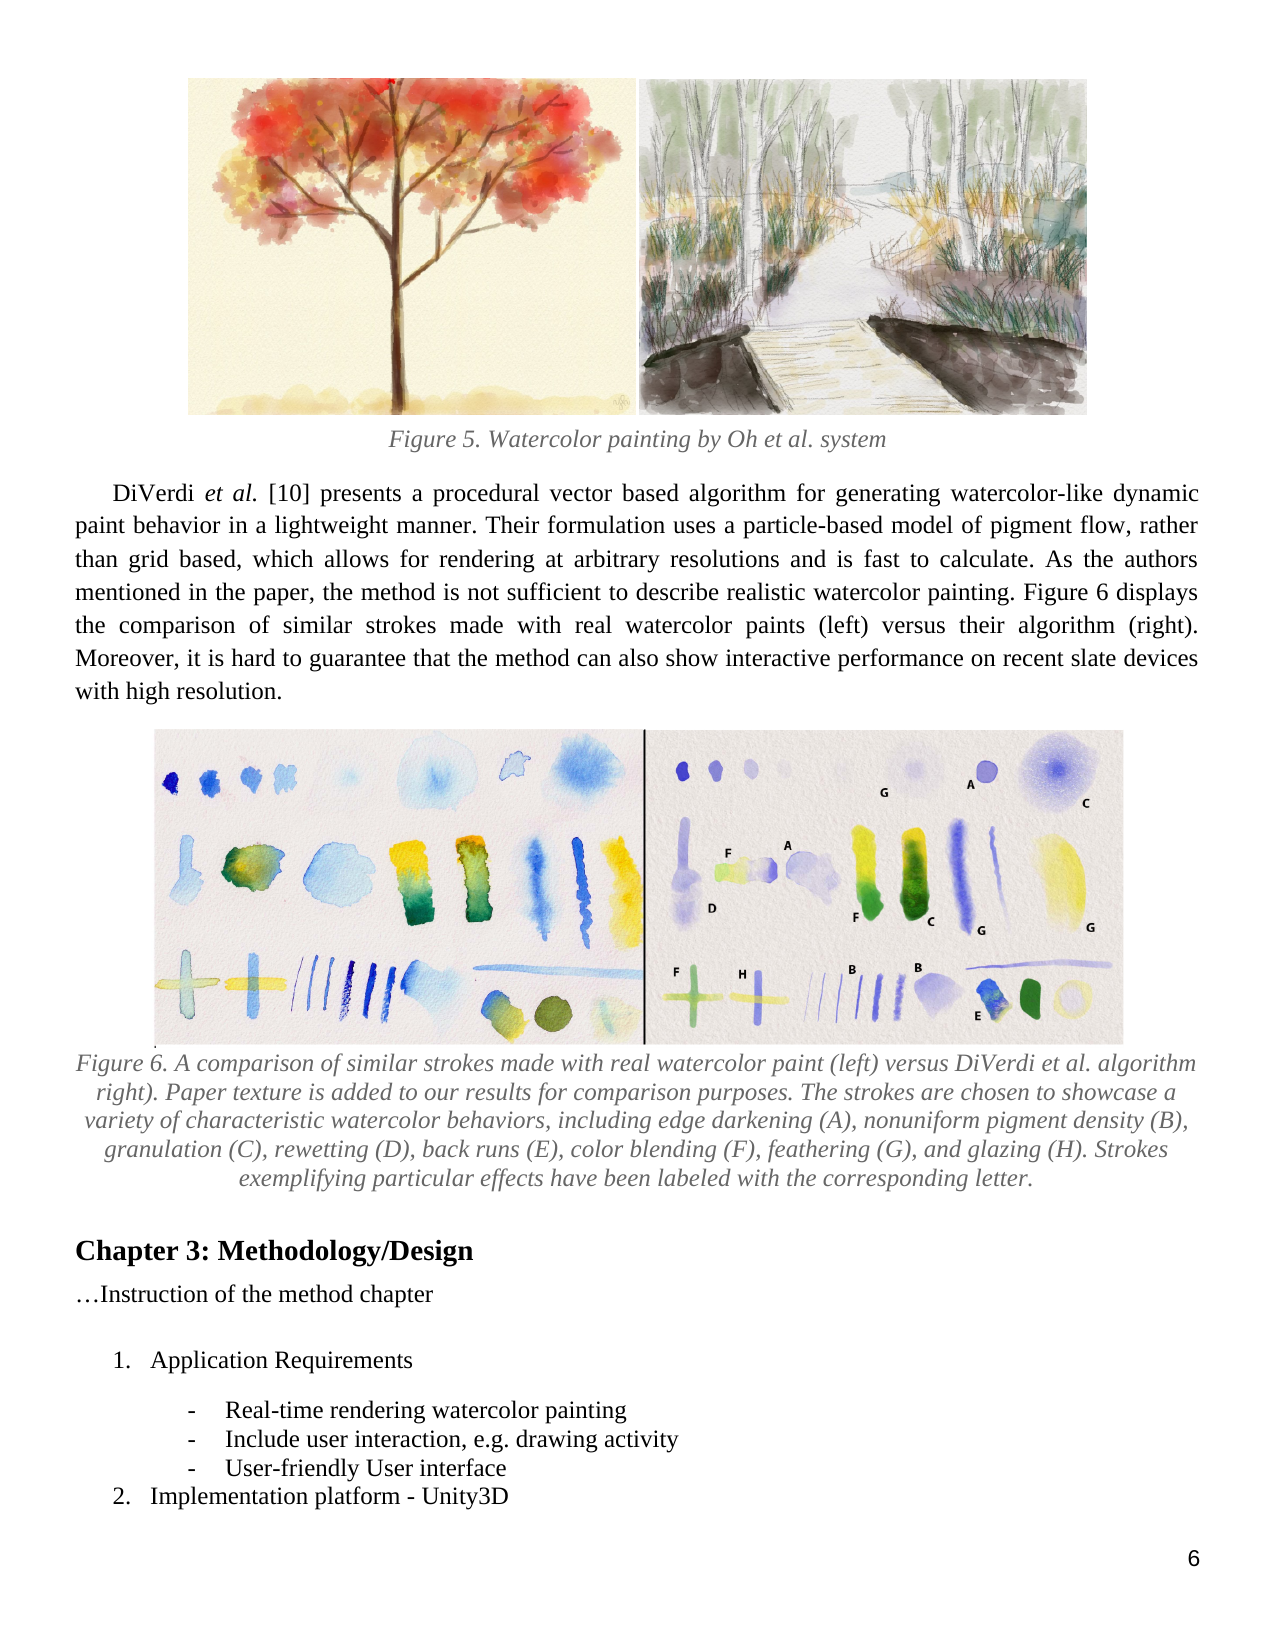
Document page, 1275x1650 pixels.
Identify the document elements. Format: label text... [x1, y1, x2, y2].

list User-friendly User interface [187, 1453, 1200, 1481]
picture [151, 729, 1124, 1048]
picture [185, 75, 1090, 420]
list Application Requirements [112, 1346, 1200, 1374]
text DiVerdi et al. [10] presents a procedural vector based algorithm for generating watercolor-like dynamic paint behavior in a lightweight manner. Their formulation uses a particle-based model of pigment flow, rather than grid based, which allows for rendering at arbitrary resolutions and is fast to calculate. As the authors mentioned in the paper, the method is not sufficient to describe realistic watercolor painting. Figure 6 displays the comparison of similar strokes made with real watercolor paints (left) versus their algorithm (right). Moreover, it is hard to guarantee that the method can also show interactive performance on recent slate devices with high resolution. [75, 478, 1200, 704]
subtitle Chapter 3: Methodology/Design [75, 1233, 1200, 1267]
text Figure 5. Watercolor painting by Oh et al. system [75, 424, 1200, 452]
text Figure 6. A comparison of similar strokes made with real watercolor paint (left) versus DiVerdi et al. algorithm right). Paper texture is added to our results for comparison purposes. The strokes are chosen to showcase a variety of characteristic watercolor behaviors, including edge darkening (A), nonuniform pigment density (B), granulation (C), rewetting (D), back runs (E), color blending (F), feathering (G), and glazing (H). Strokes exemplifying particular effects have been labeled with the corresponding letter. [75, 1048, 1200, 1192]
list Real-time rendering watercolor painting [187, 1395, 1200, 1424]
list Include user interaction, e.g. drawing activity [187, 1424, 1200, 1453]
list Implementation platform - Unity3D [112, 1481, 1200, 1510]
text …Instruction of the method chapter [75, 1279, 1200, 1308]
